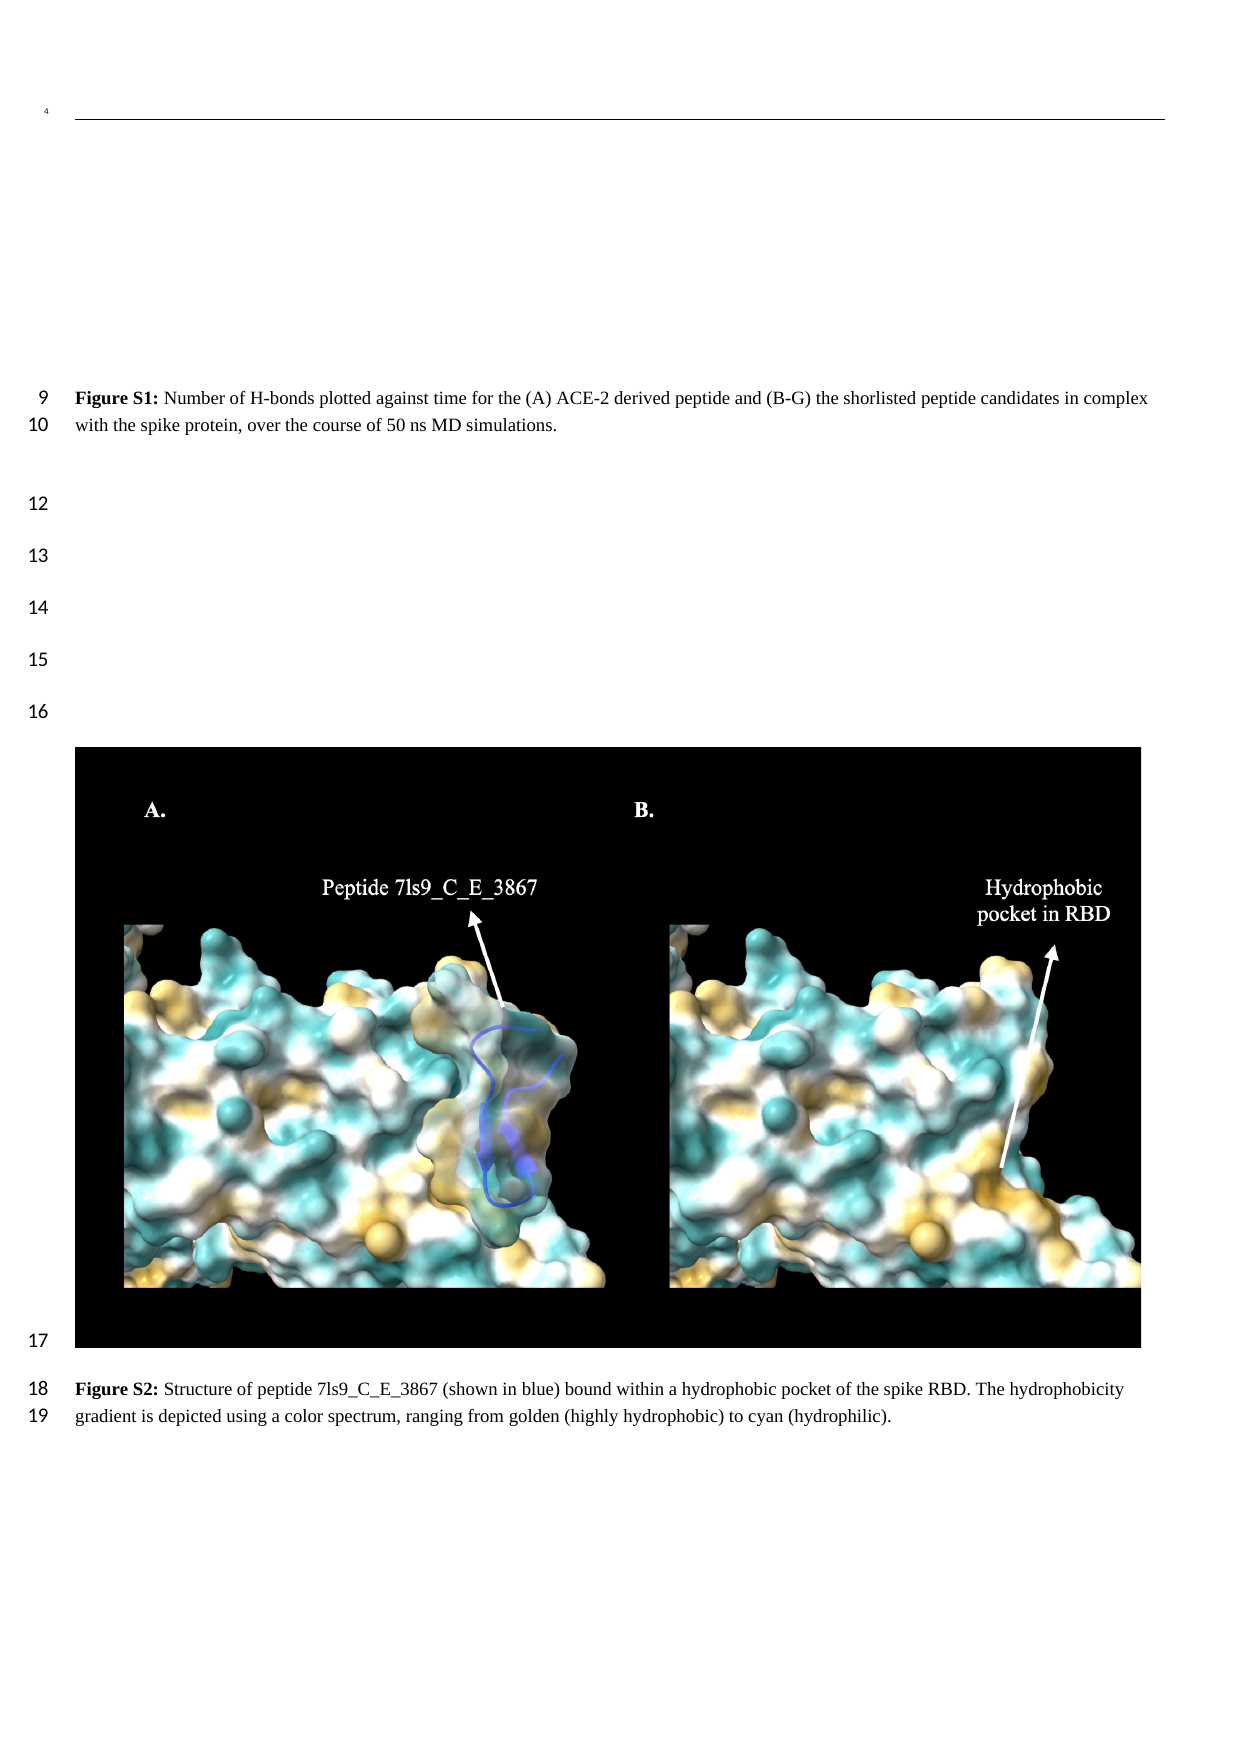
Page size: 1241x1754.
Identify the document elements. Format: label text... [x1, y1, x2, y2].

text Figure S2: Structure of peptide 7ls9_C_E_3867 (shown in blue) bound within a hydrophobic pocket of the spike RBD. The hydrophobicity gradient is depicted using a color spectrum, ranging from golden (highly hydrophobic) to cyan (hydrophilic). [75, 1372, 1165, 1427]
text Figure S1: Number of H-bonds plotted against time for the (A) ACE-2 derived peptide and (B-G) the shorlisted peptide candidates in complex with the spike protein, over the course of 50 ns MD simulations. [75, 381, 1165, 462]
picture [75, 747, 1142, 1348]
